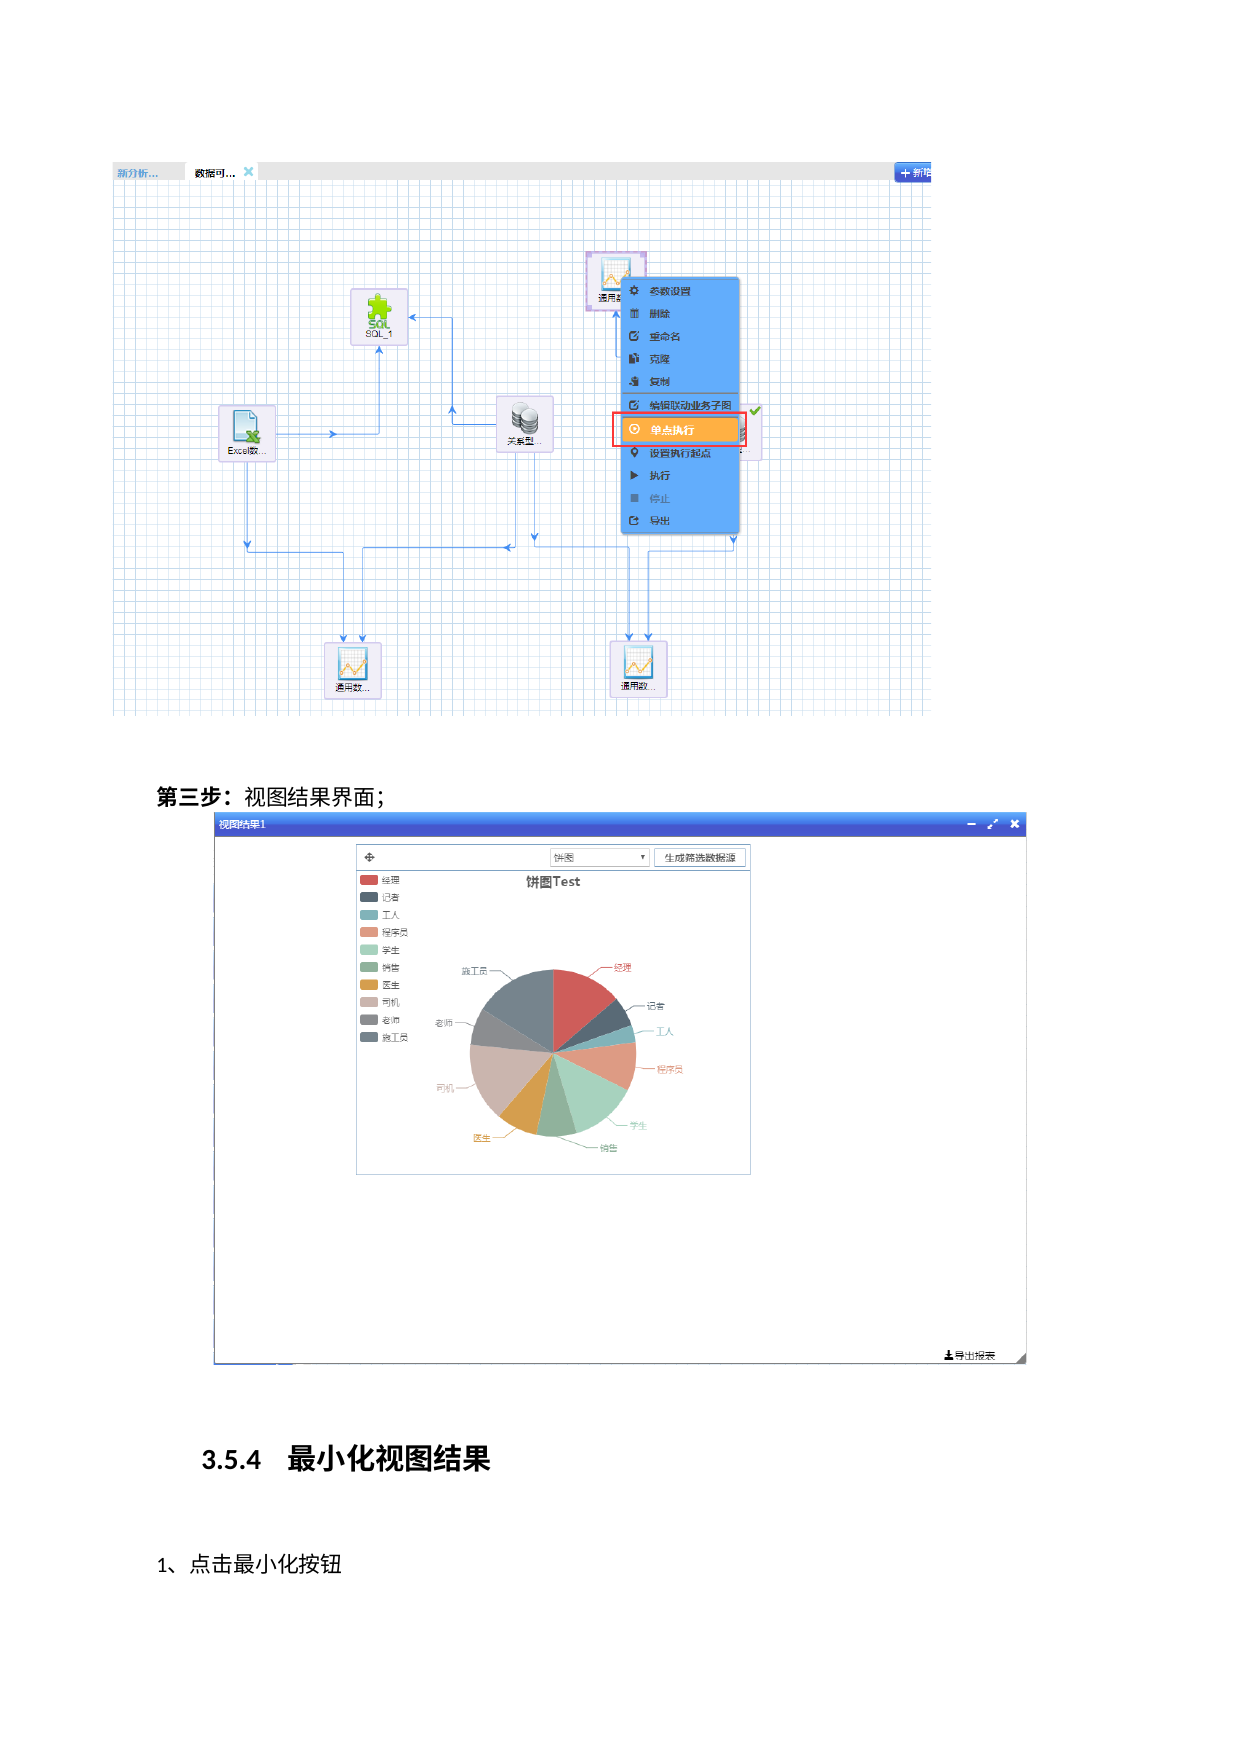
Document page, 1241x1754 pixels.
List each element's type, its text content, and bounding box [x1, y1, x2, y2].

picture [213, 812, 1027, 1365]
subtitle 最小化视图结果 [201, 1424, 1128, 1489]
text 第三步：视图结果界面； [112, 779, 1128, 812]
list 1、点击最小化按钮 [112, 1547, 1128, 1579]
picture [112, 162, 932, 716]
